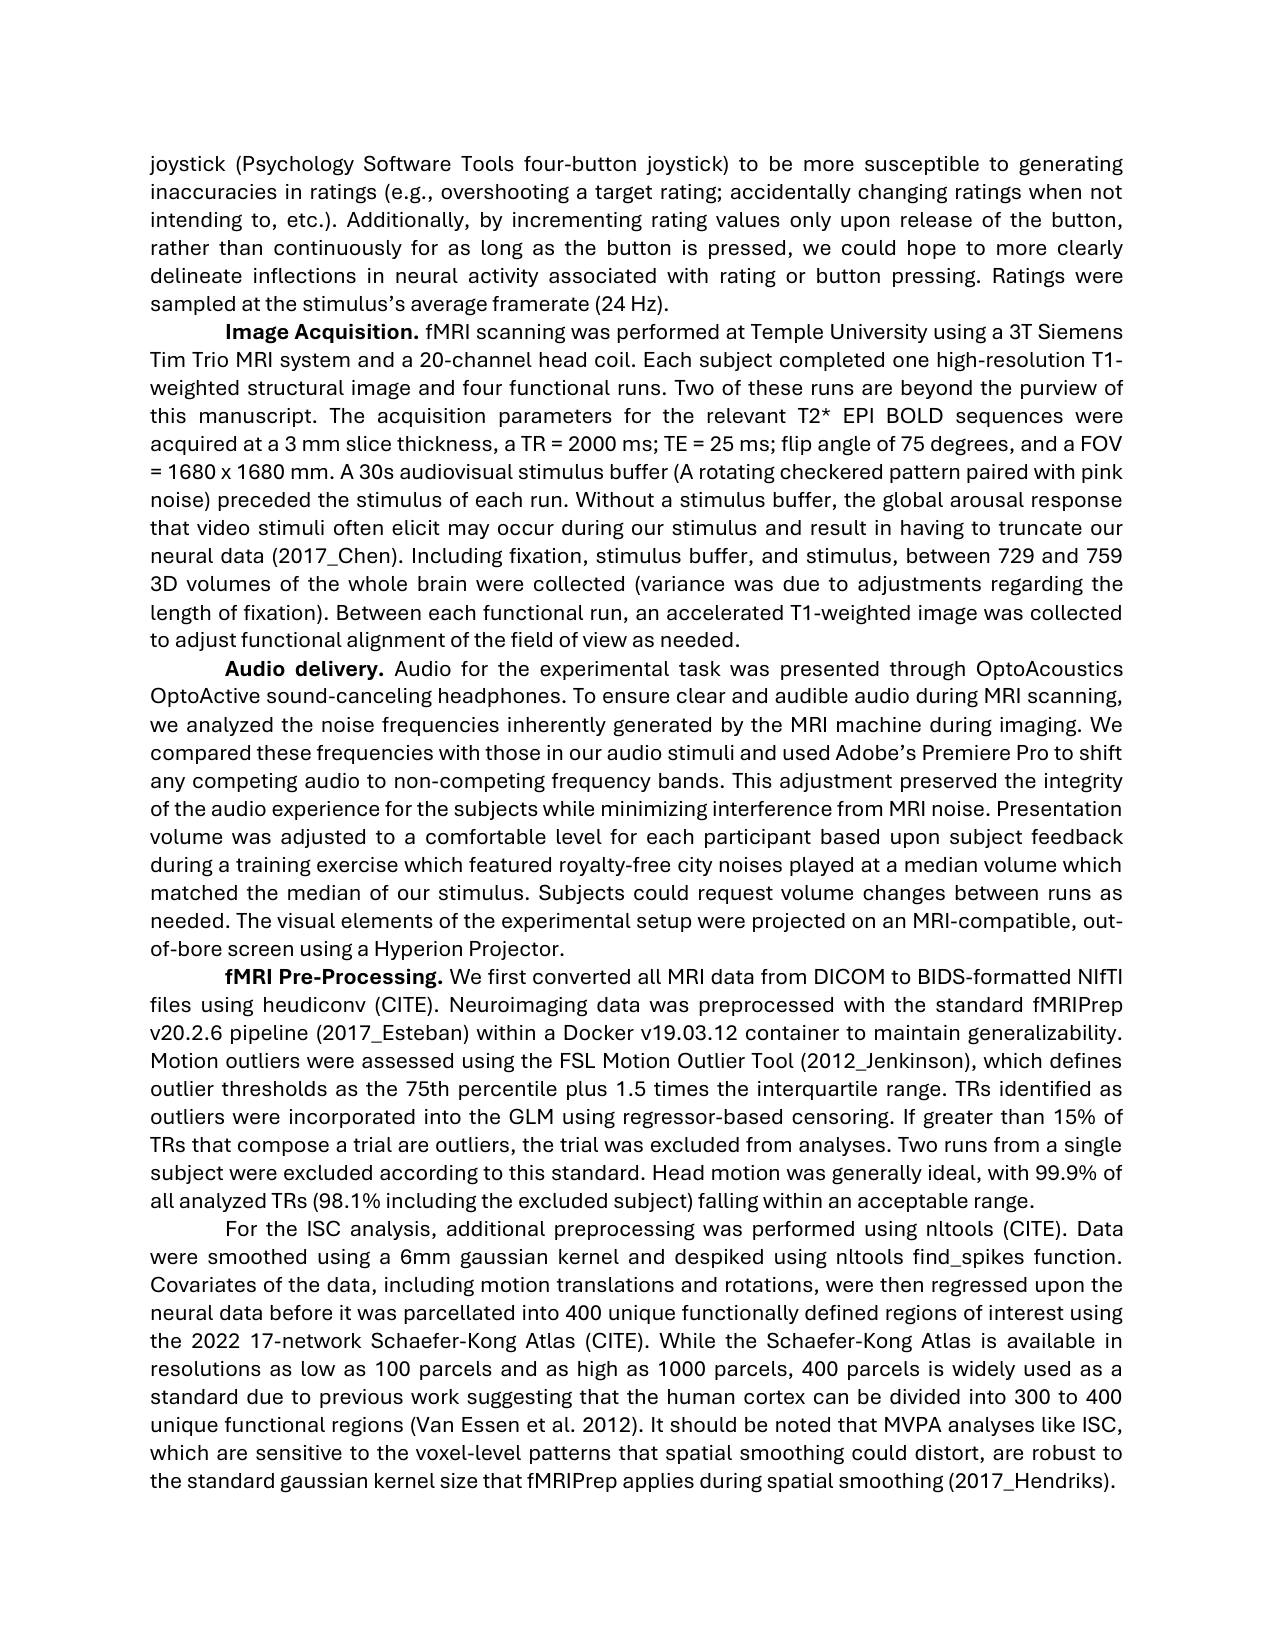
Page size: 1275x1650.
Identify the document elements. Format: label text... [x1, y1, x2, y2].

text For the ISC analysis, additional preprocessing was performed using nltools (CITE). Data were smoothed using a 6mm gaussian kernel and despiked using nltools find_spikes function. Covariates of the data, including motion translations and rotations, were then regressed upon the neural data before it was parcellated into 400 unique functionally defined regions of interest using the 2022 17-network Schaefer-Kong Atlas (CITE). While the Schaefer-Kong Atlas is available in resolutions as low as 100 parcels and as high as 1000 parcels, 400 parcels is widely used as a standard due to previous work suggesting that the human cortex can be divided into 300 to 400 unique functional regions (Van Essen et al. 2012). It should be noted that MVPA analyses like ISC, which are sensitive to the voxel-level patterns that spatial smoothing could distort, are robust to the standard gaussian kernel size that fMRIPrep applies during spatial smoothing (2017_Hendriks). [150, 1215, 1125, 1495]
text Audio delivery. Audio for the experimental task was presented through OptoAcoustics OptoActive sound-canceling headphones. To ensure clear and audible audio during MRI scanning, we analyzed the noise frequencies inherently generated by the MRI machine during imaging. We compared these frequencies with those in our audio stimuli and used Adobe’s Premiere Pro to shift any competing audio to non-competing frequency bands. This adjustment preserved the integrity of the audio experience for the subjects while minimizing interference from MRI noise. Presentation volume was adjusted to a comfortable level for each participant based upon subject feedback during a training exercise which featured royalty-free city noises played at a median volume which matched the median of our stimulus. Subjects could request volume changes between runs as needed. The visual elements of the experimental setup were projected on an MRI-compatible, out-of-bore screen using a Hyperion Projector. [150, 654, 1125, 963]
text Image Acquisition. fMRI scanning was performed at Temple University using a 3T Siemens Tim Trio MRI system and a 20-channel head coil. Each subject completed one high-resolution T1-weighted structural image and four functional runs. Two of these runs are beyond the purview of this manuscript. The acquisition parameters for the relevant T2* EPI BOLD sequences were acquired at a 3 mm slice thickness, a TR = 2000 ms; TE = 25 ms; flip angle of 75 degrees, and a FOV = 1680 x 1680 mm. A 30s audiovisual stimulus buffer (A rotating checkered pattern paired with pink noise) preceded the stimulus of each run. Without a stimulus buffer, the global arousal response that video stimuli often elicit may occur during our stimulus and result in having to truncate our neural data (2017_Chen). Including fixation, stimulus buffer, and stimulus, between 729 and 759 3D volumes of the whole brain were collected (variance was due to adjustments regarding the length of fixation). Between each functional run, an accelerated T1-weighted image was collected to adjust functional alignment of the field of view as needed. [150, 318, 1125, 654]
text fMRI Pre-Processing. We first converted all MRI data from DICOM to BIDS-formatted NIfTI files using heudiconv (CITE). Neuroimaging data was preprocessed with the standard fMRIPrep v20.2.6 pipeline (2017_Esteban) within a Docker v19.03.12 container to maintain generalizability. Motion outliers were assessed using the FSL Motion Outlier Tool (2012_Jenkinson), which defines outlier thresholds as the 75th percentile plus 1.5 times the interquartile range. TRs identified as outliers were incorporated into the GLM using regressor-based censoring. If greater than 15% of TRs that compose a trial are outliers, the trial was excluded from analyses. Two runs from a single subject were excluded according to this standard. Head motion was generally ideal, with 99.9% of all analyzed TRs (98.1% including the excluded subject) falling within an acceptable range. [150, 963, 1125, 1215]
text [150, 150, 1125, 318]
